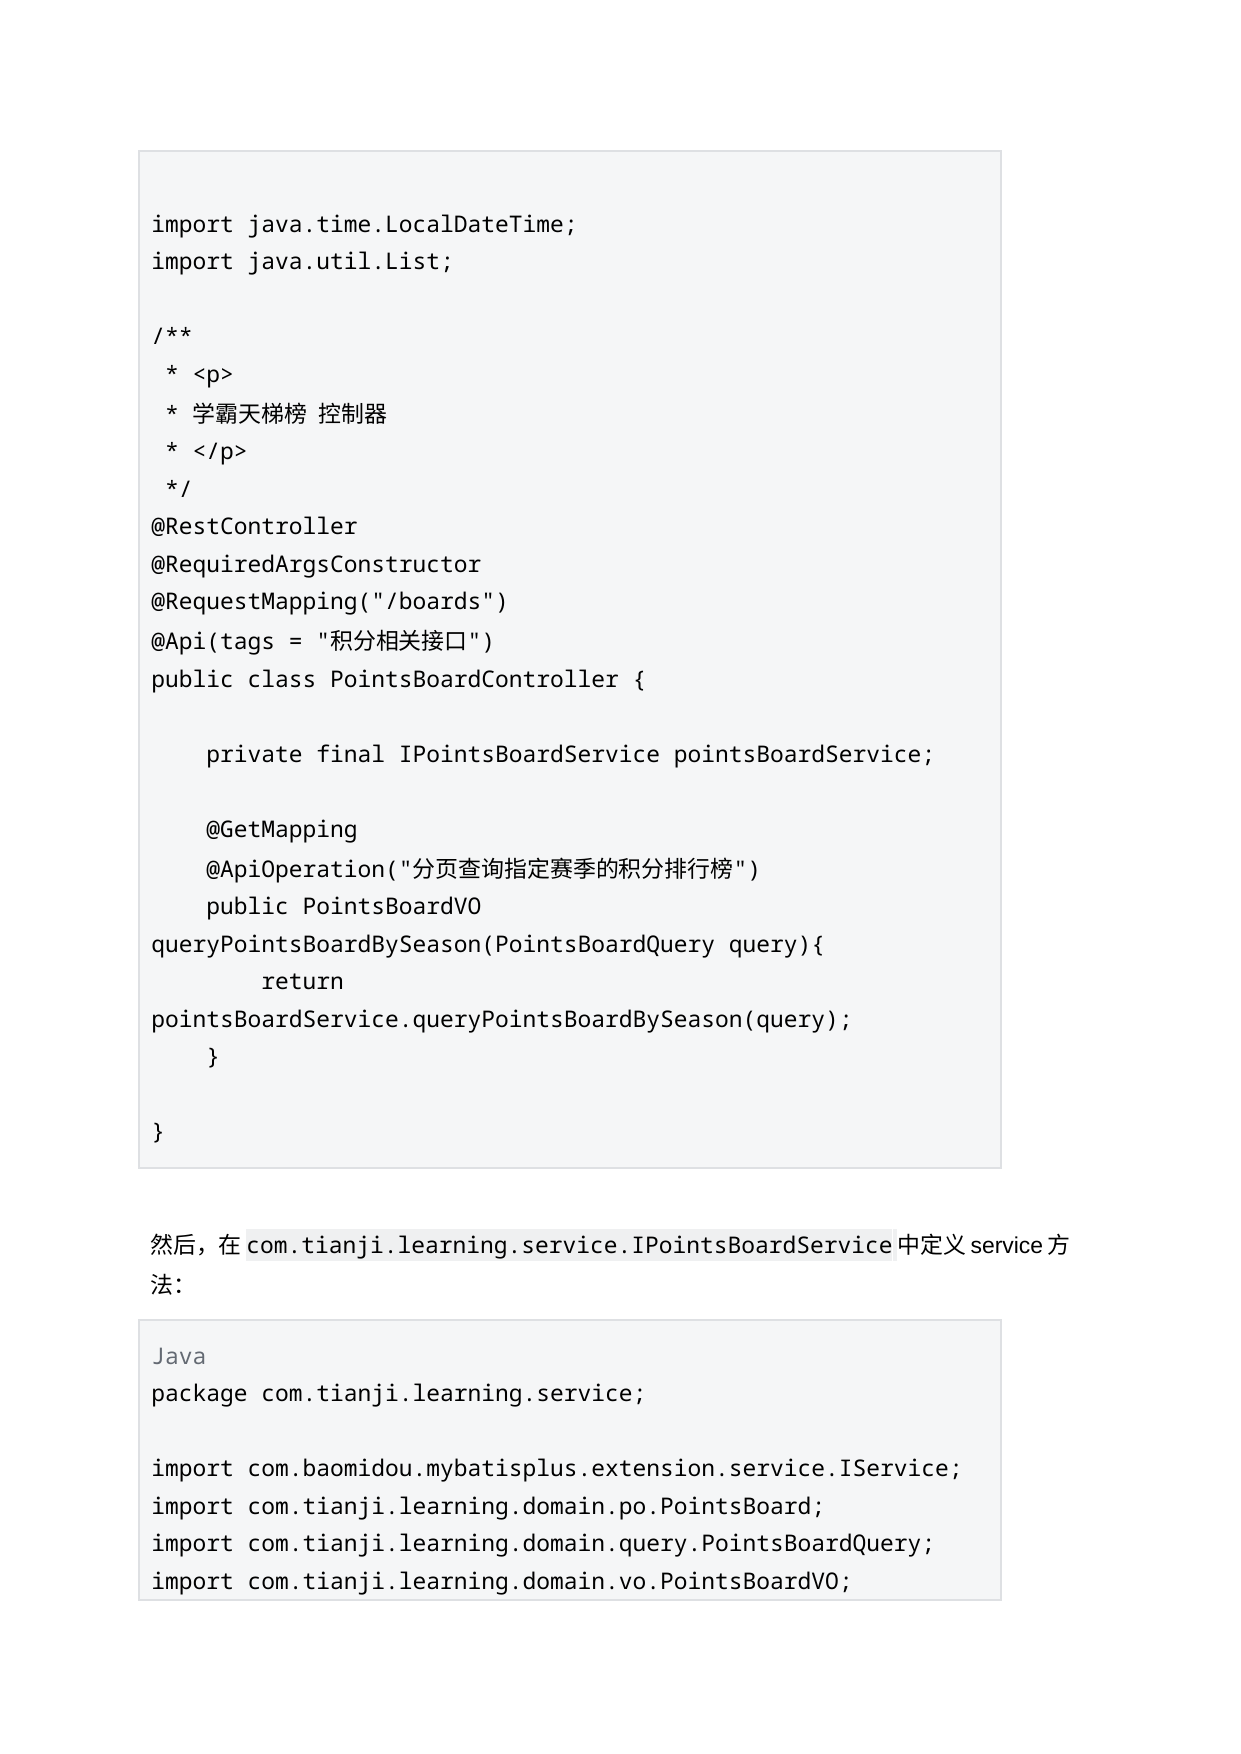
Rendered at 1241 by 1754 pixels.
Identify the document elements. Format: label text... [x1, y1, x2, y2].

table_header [140, 1321, 1000, 1599]
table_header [140, 152, 1000, 1167]
text 然后，在com.tianji.learning.service.IPointsBoardService中定义service方法： [150, 1227, 1090, 1300]
